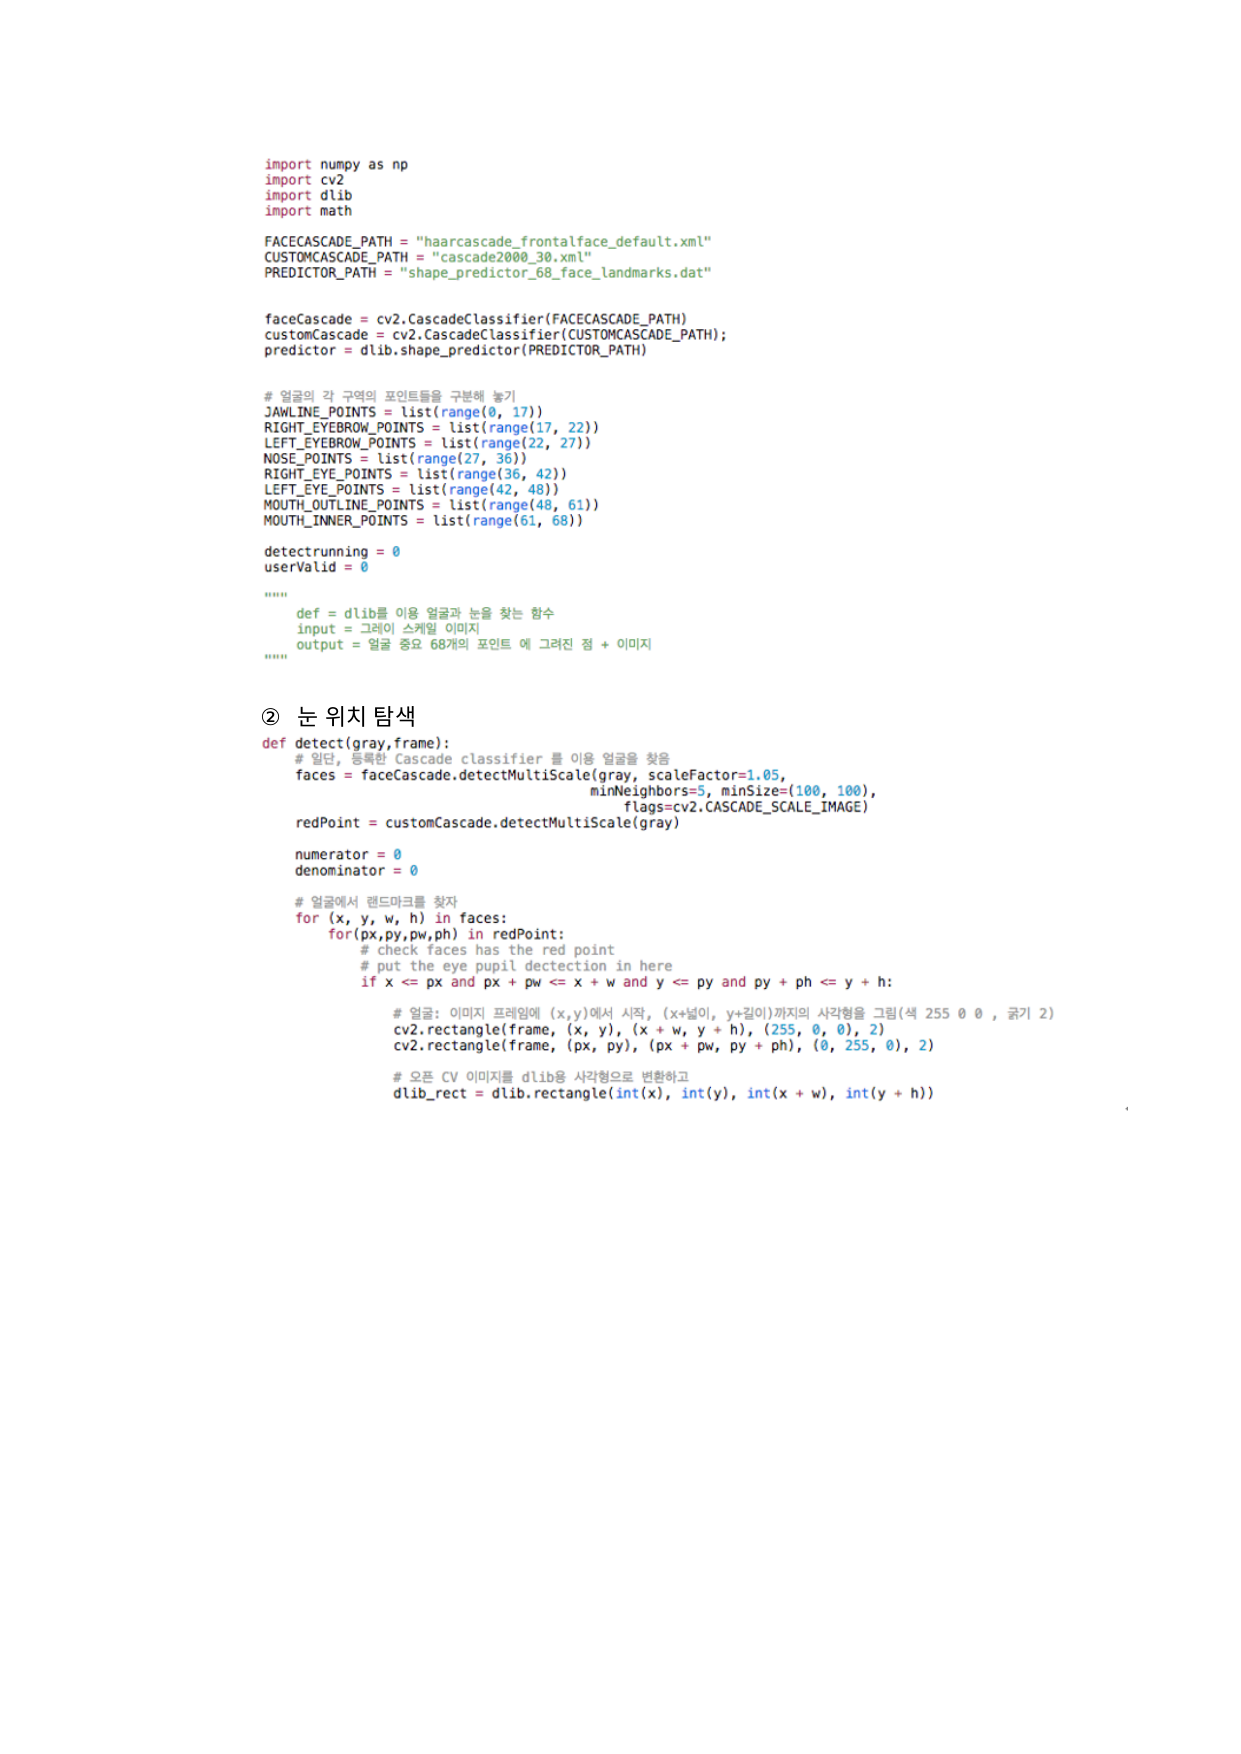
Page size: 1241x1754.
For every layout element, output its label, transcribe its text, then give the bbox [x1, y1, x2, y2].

picture [260, 150, 1103, 668]
list 눈 위치 탐색 [260, 699, 1128, 732]
picture [260, 732, 1128, 1120]
